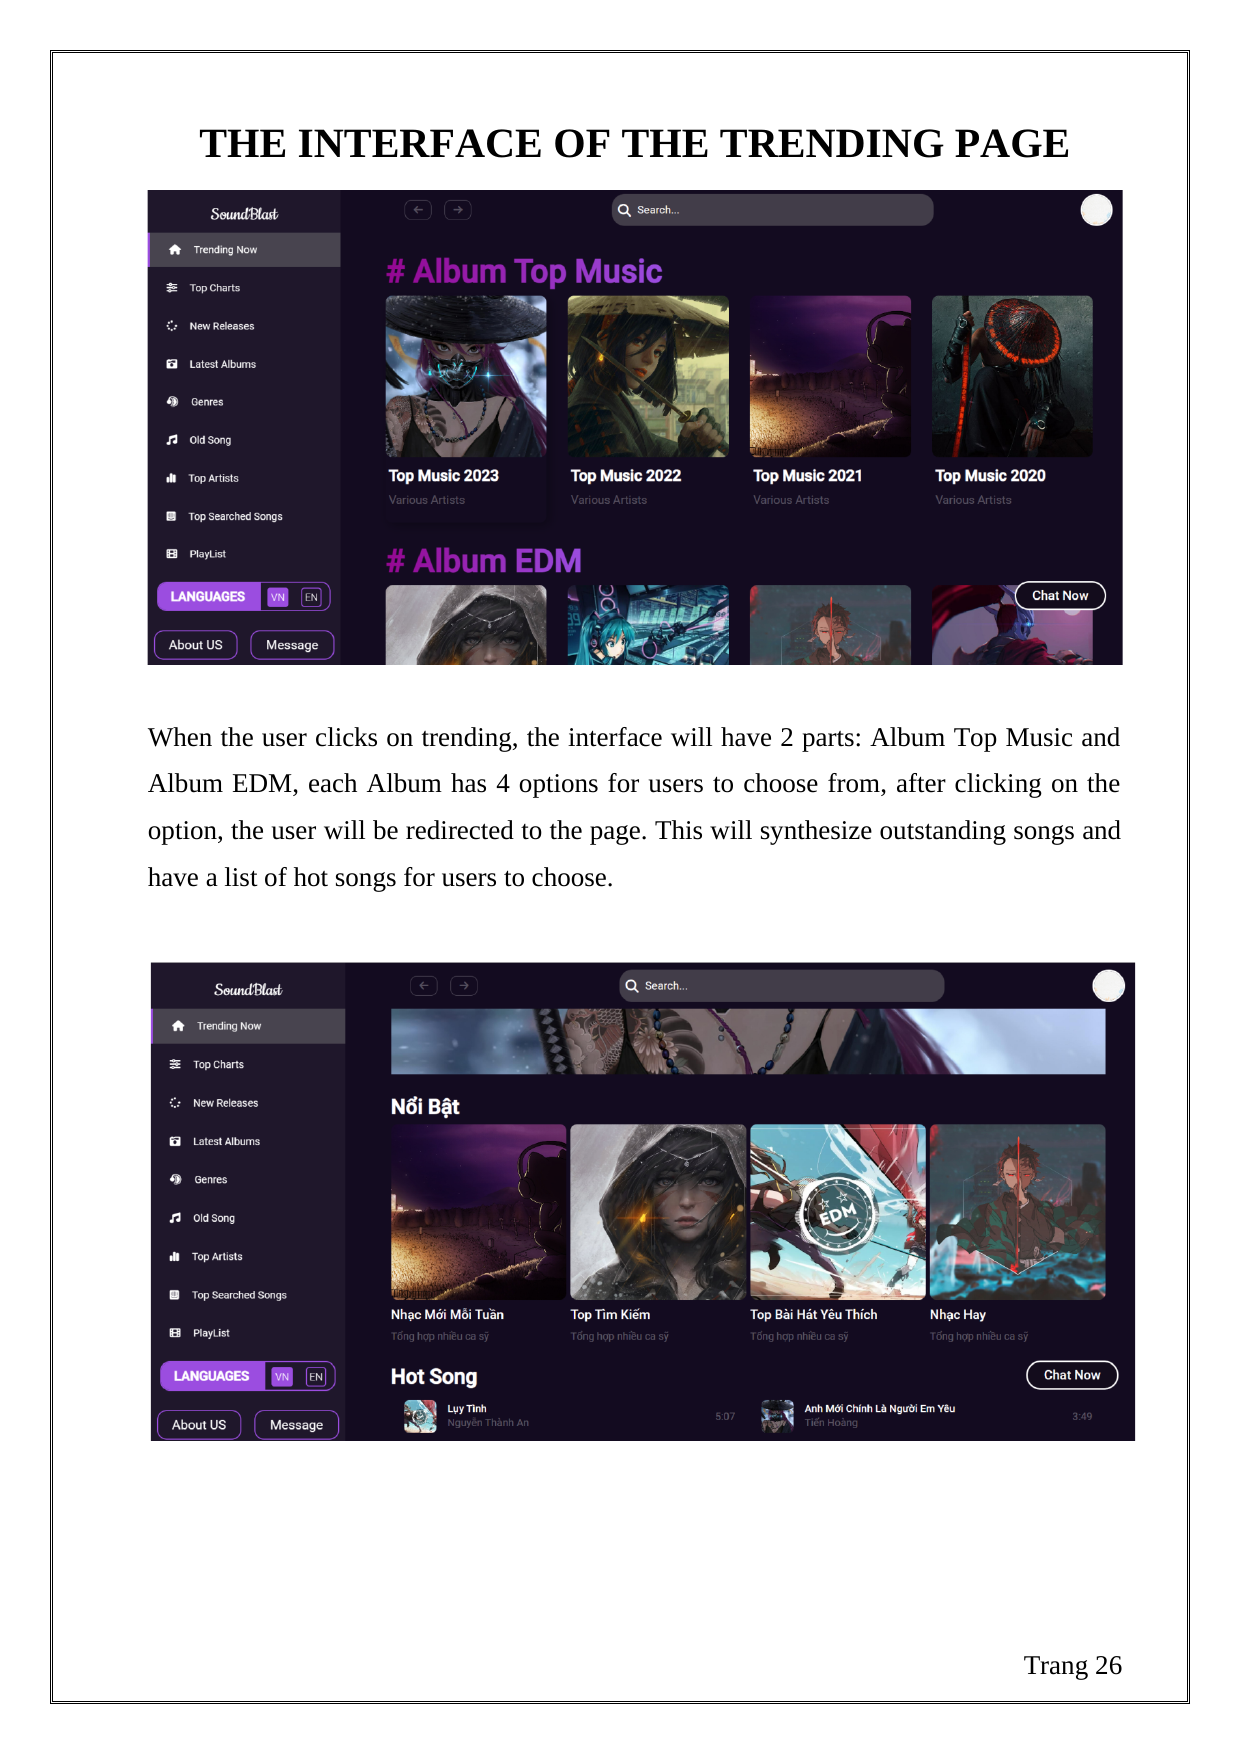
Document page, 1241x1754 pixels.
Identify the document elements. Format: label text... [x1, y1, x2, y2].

picture [147, 190, 1123, 665]
picture [150, 962, 1136, 1441]
text When the user clicks on trending, the interface will have 2 parts: Album Top Music and Album EDM, each Album has 4 options for users to choose from, after clicking on the option, the user will be redirected to the page. This will synthesize outstanding songs and have a list of hot songs for users to choose. [148, 721, 1122, 892]
text THE INTERFACE OF THE TRENDING PAGE [148, 118, 1122, 166]
